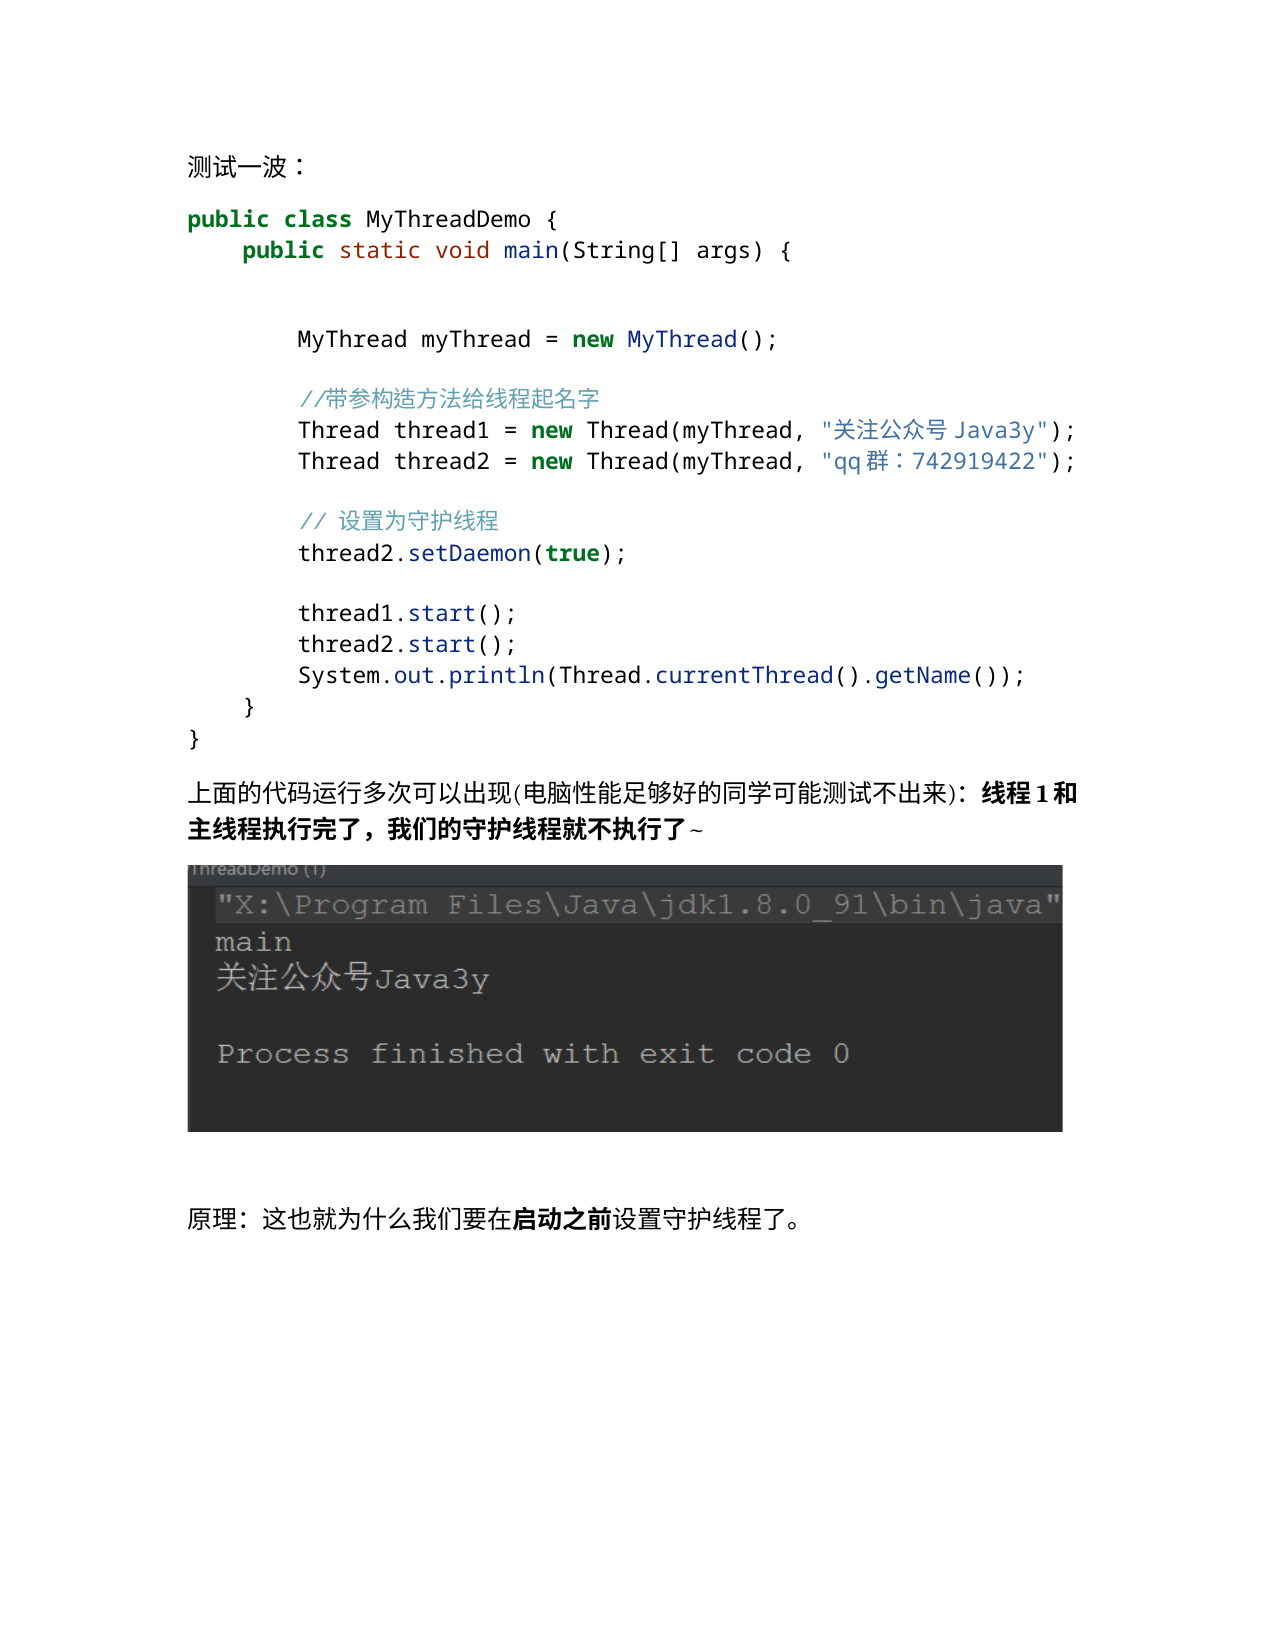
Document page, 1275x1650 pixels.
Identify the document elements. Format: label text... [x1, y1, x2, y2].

picture [187, 865, 1063, 1132]
text public class MyThreadDemo { public static void main(String[] args) { MyThread myThread = new MyThread(); //带参构造方法给线程起名字 Thread thread1 = new Thread(myThread, "关注公众号Java3y"); Thread thread2 = new Thread(myThread, "qq群：742919422"); // 设置为守护线程 thread2.setDaemon(true); thread1.start(); thread2.start(); System.out.println(Thread.currentThread().getName()); } } [187, 203, 1087, 753]
text 原理：这也就为什么我们要在启动之前设置守护线程了。 [187, 1200, 1087, 1236]
text 上面的代码运行多次可以出现(电脑性能足够好的同学可能测试不出来)：线程1和主线程执行完了，我们的守护线程就不执行了~ [187, 774, 1087, 846]
text 测试一波： [187, 150, 1087, 184]
